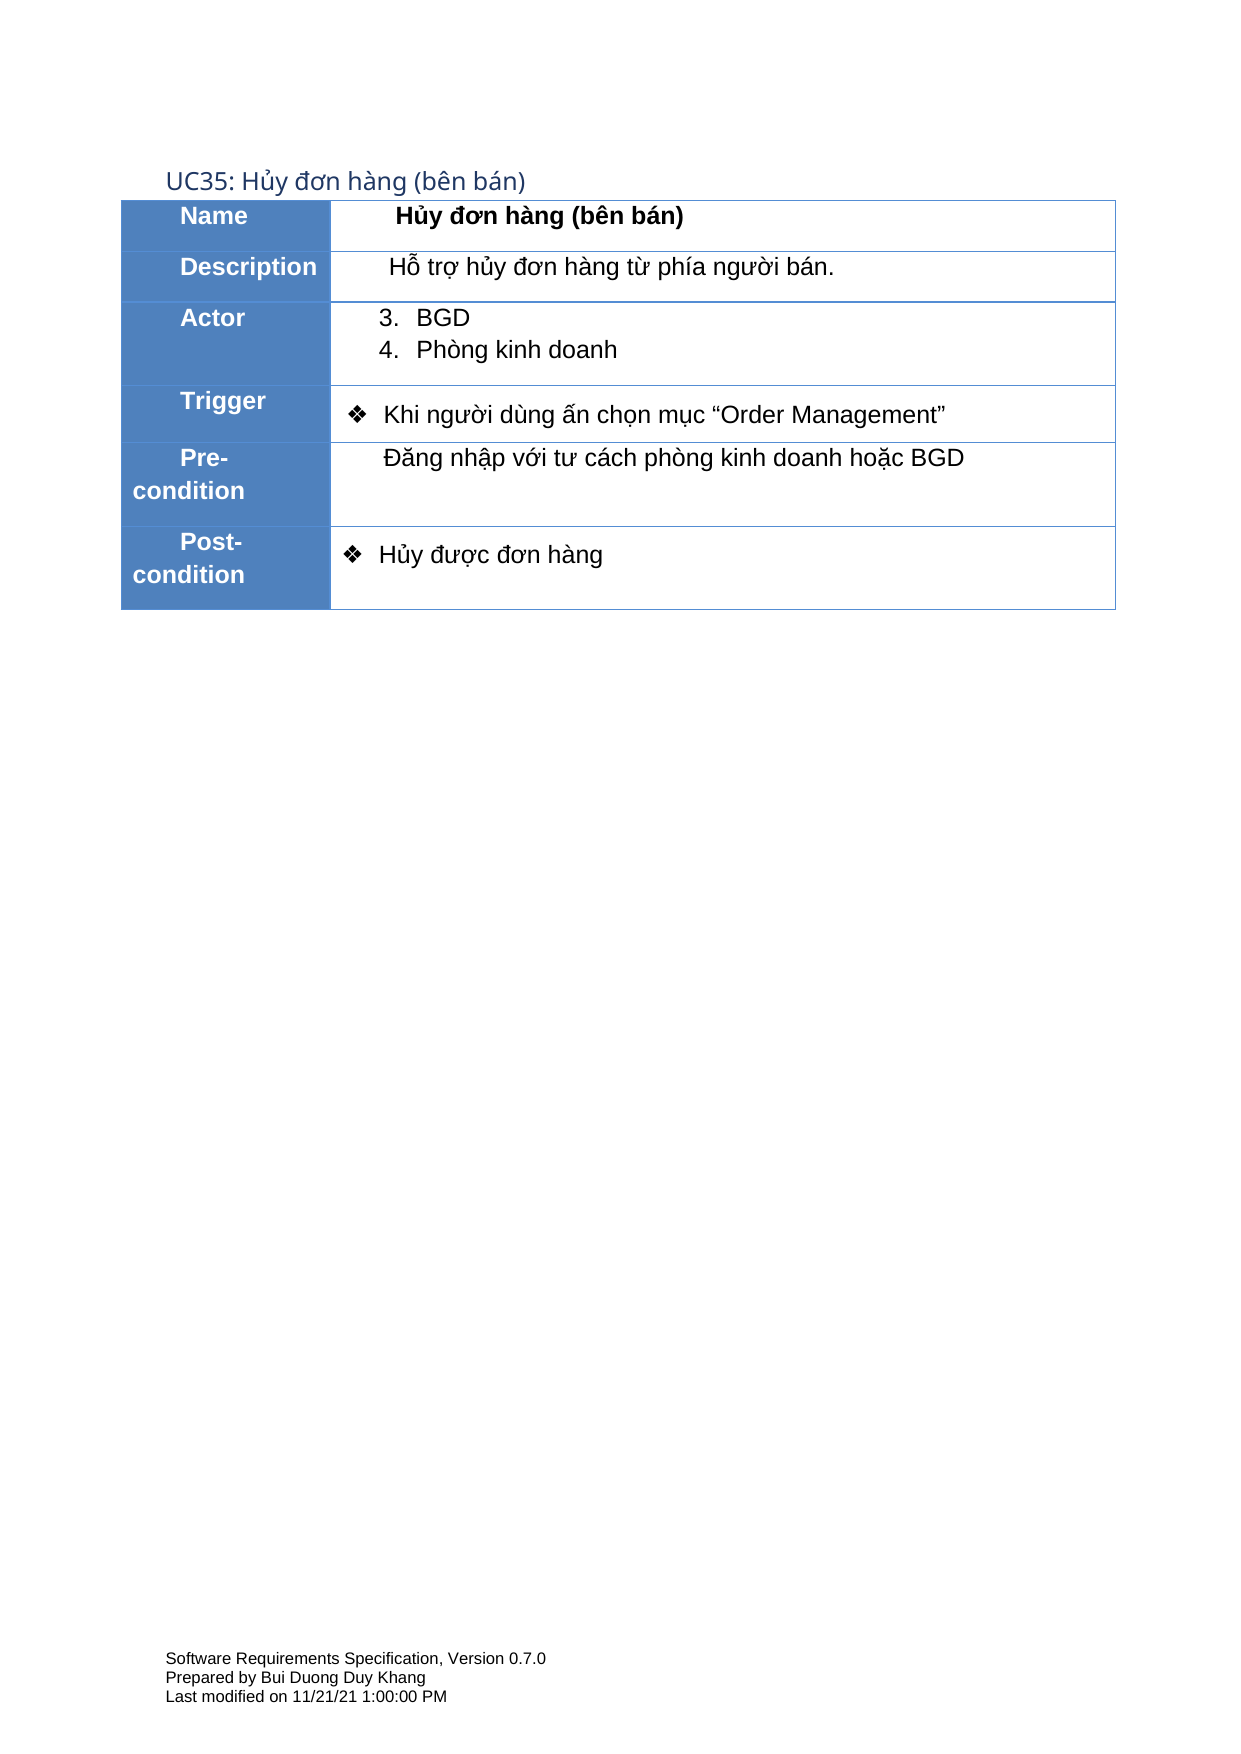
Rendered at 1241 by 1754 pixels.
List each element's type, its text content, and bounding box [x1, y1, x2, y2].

table_cell Đăng nhập với tư cách phòng kinh doanh hoặc BGD [331, 443, 1115, 526]
table_header Name [122, 201, 329, 251]
table_cell Trigger [122, 386, 329, 442]
table_cell Hỗ trợ hủy đơn hàng từ phía người bán. [331, 252, 1115, 301]
table_cell Hủy được đơn hàng [331, 527, 1115, 609]
table_cell Actor [122, 303, 329, 385]
subtitle UC35: Hủy đơn hàng (bên bán) [118, 163, 1122, 197]
table_cell Pre-condition [122, 443, 329, 526]
table_cell Post-condition [122, 527, 329, 609]
table_cell Description [122, 252, 329, 301]
table_cell Khi người dùng ấn chọn mục “Order Management” [331, 386, 1115, 442]
table_cell BGD Phòng kinh doanh [331, 303, 1115, 385]
table_header Hủy đơn hàng (bên bán) [331, 201, 1115, 251]
